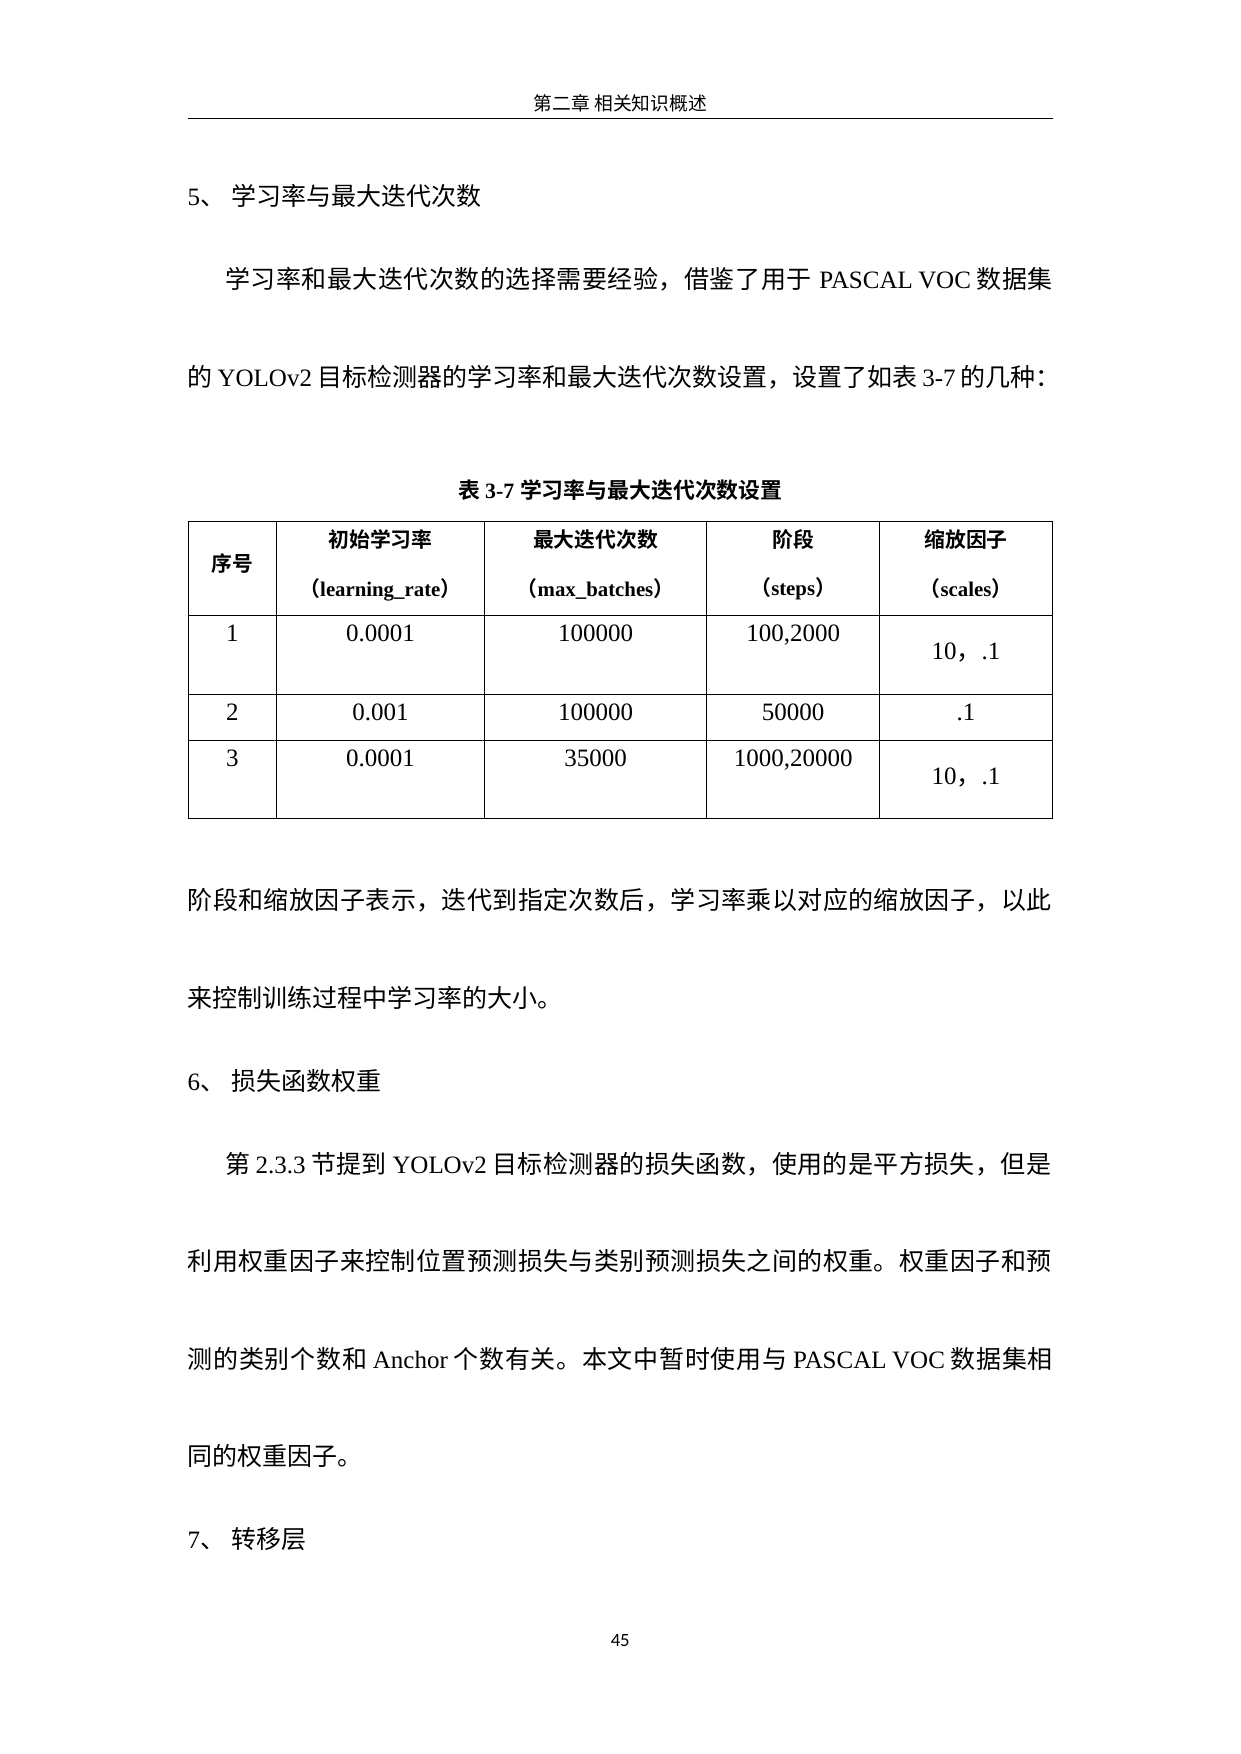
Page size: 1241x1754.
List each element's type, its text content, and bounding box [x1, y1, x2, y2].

table_cell 0.001 [277, 695, 484, 740]
text 表 3-7 学习率与最大迭代次数设置 [187, 473, 1053, 505]
list 转移层 [187, 1506, 1053, 1571]
table_cell 1 [189, 616, 276, 694]
text 阶段和缩放因子表示，迭代到指定次数后，学习率乘以对应的缩放因子，以此来控制训练过程中学习率的大小。 [187, 866, 1053, 1029]
text 学习率和最大迭代次数的选择需要经验，借鉴了用于PASCAL VOC数据集的YOLOv2目标检测器的学习率和最大迭代次数设置，设置了如表3-7的几种： [187, 245, 1053, 408]
table_header 初始学习率（learning_rate） [277, 522, 484, 615]
table_cell .1 [880, 695, 1052, 740]
table_cell 10，.1 [880, 616, 1052, 694]
table_header 最大迭代次数（max_batches） [485, 522, 706, 615]
table_cell 3 [189, 741, 276, 818]
table_header 阶段 （steps） [707, 522, 879, 615]
table_cell 10，.1 [880, 741, 1052, 818]
table_cell 50000 [707, 695, 879, 740]
table_cell 100,2000 [707, 616, 879, 694]
text 第2.3.3节提到YOLOv2目标检测器的损失函数，使用的是平方损失，但是利用权重因子来控制位置预测损失与类别预测损失之间的权重。权重因子和预测的类别个数和Anchor个数有关。本文中暂时使用与PASCAL VOC数据集相同的权重因子。 [187, 1130, 1053, 1487]
list 损失函数权重 [187, 1047, 1053, 1112]
table_cell 0.0001 [277, 741, 484, 818]
table_cell 2 [189, 695, 276, 740]
table_cell 35000 [485, 741, 706, 818]
table_cell 100000 [485, 616, 706, 694]
table_header 序号 [189, 522, 276, 615]
table_cell 0.0001 [277, 616, 484, 694]
table_cell 100000 [485, 695, 706, 740]
list 学习率与最大迭代次数 [187, 162, 1053, 227]
table_header 缩放因子（scales） [880, 522, 1052, 615]
table_cell 1000,20000 [707, 741, 879, 818]
